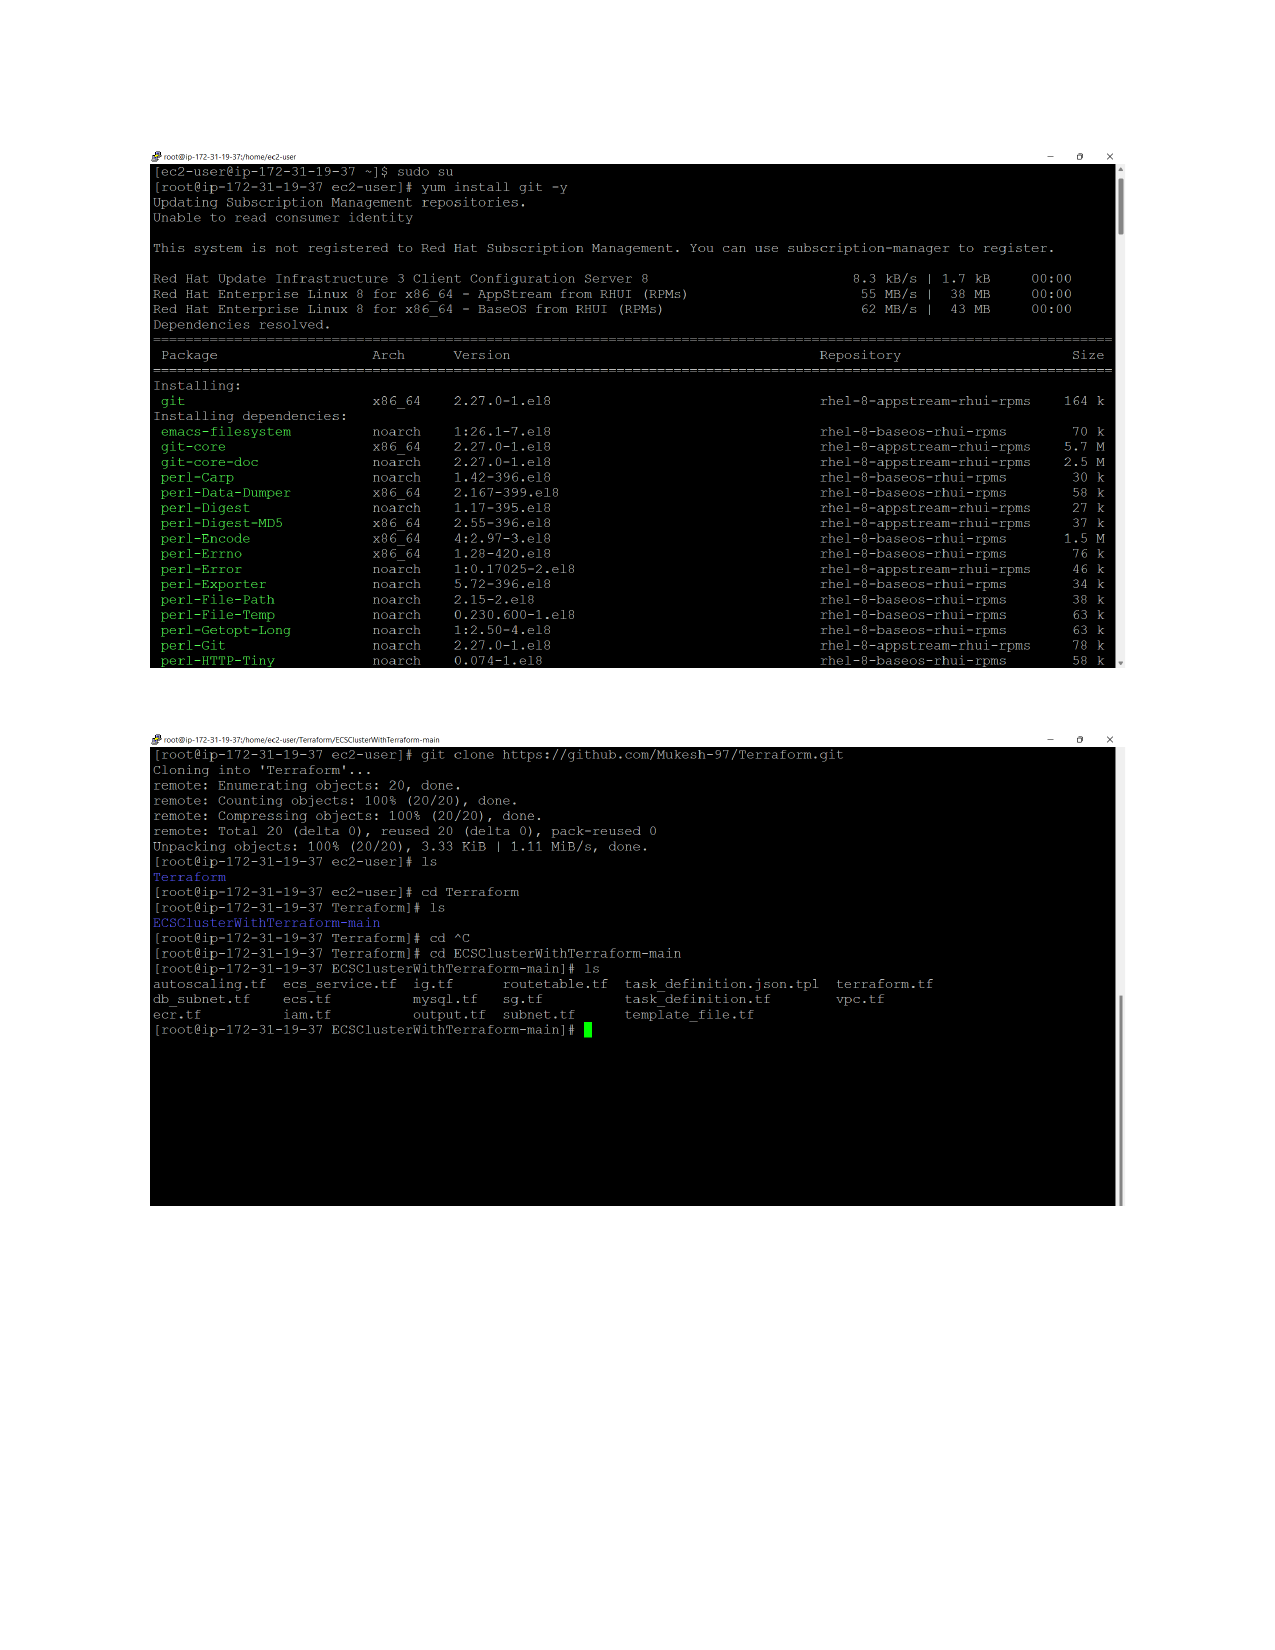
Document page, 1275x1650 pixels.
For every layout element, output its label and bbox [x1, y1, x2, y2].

picture [150, 733, 1125, 1206]
picture [150, 150, 1125, 668]
